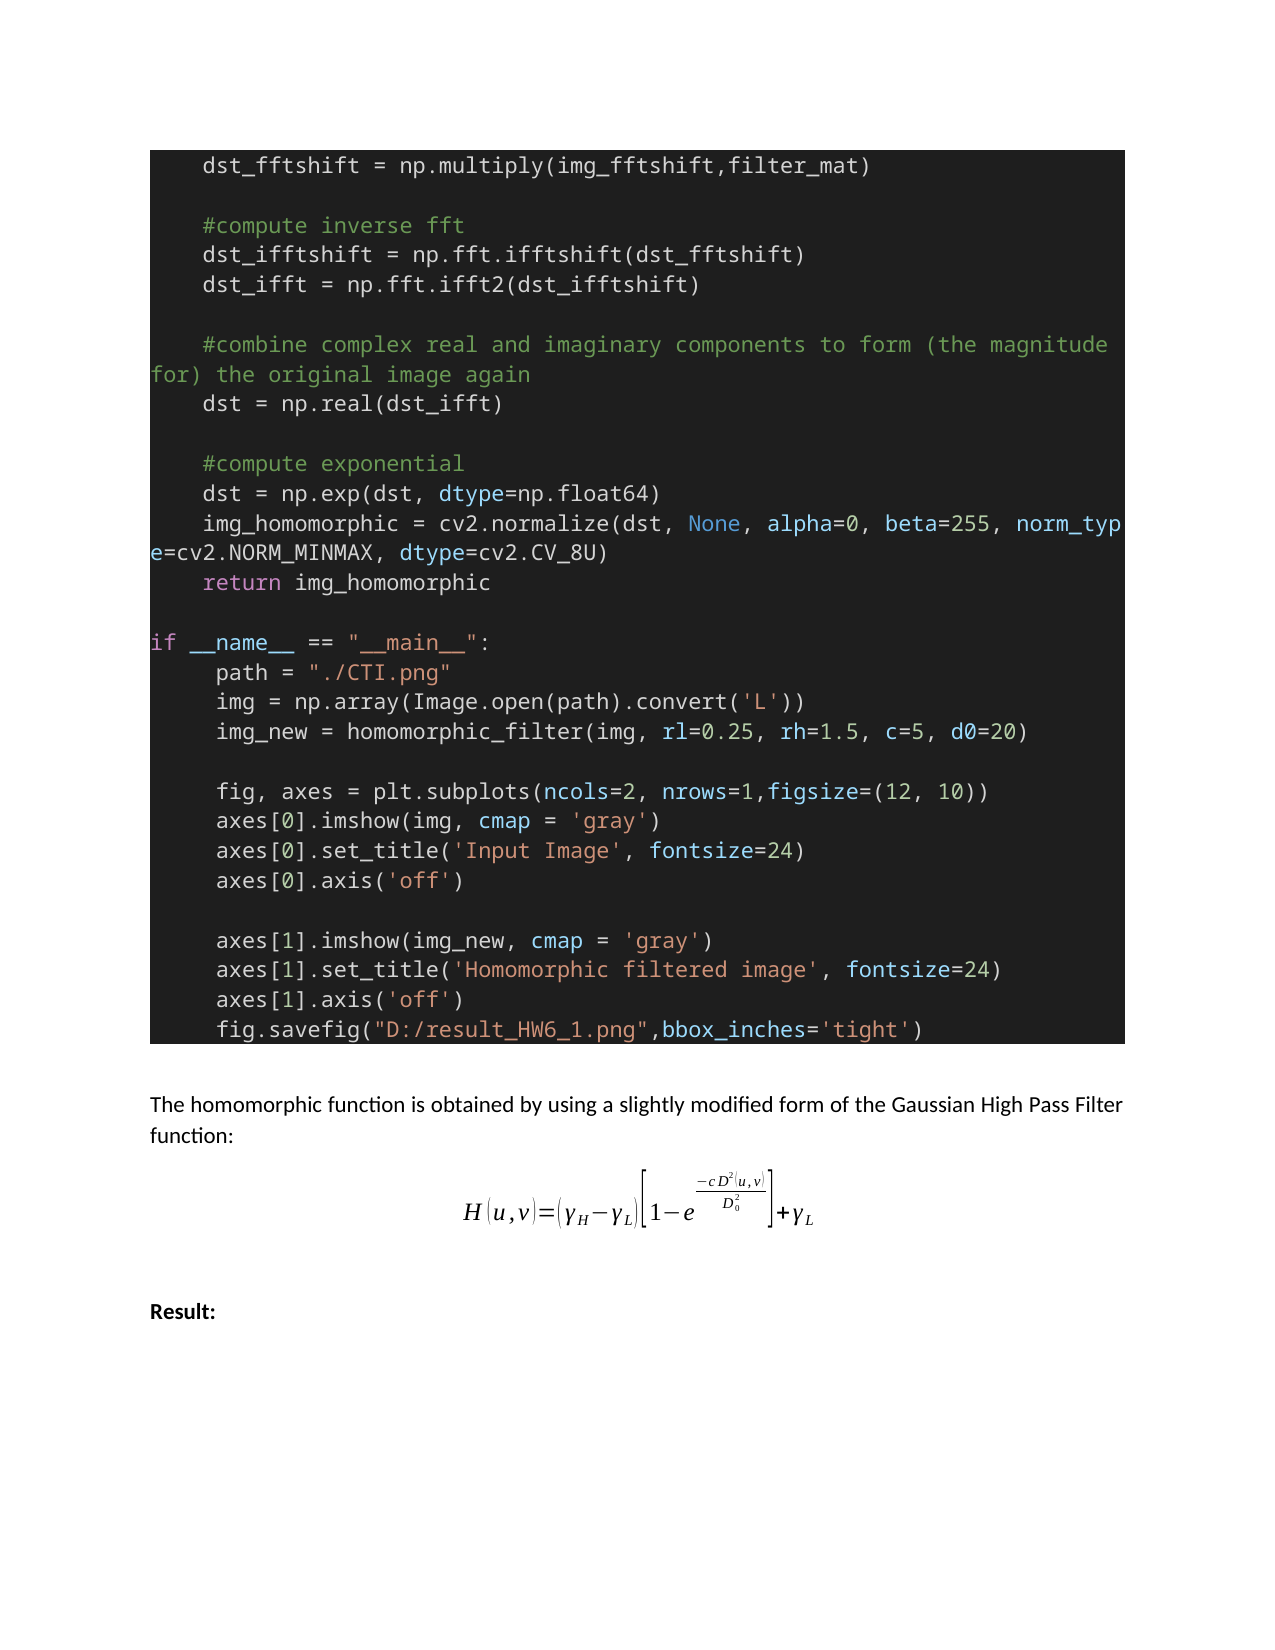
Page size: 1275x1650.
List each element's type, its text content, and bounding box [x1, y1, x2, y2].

text img = np.array(Image.open(path).convert('L')) [150, 686, 1125, 716]
text #combine complex real and imaginary components to form (the magnitude for) the original image again [150, 329, 1125, 388]
text #compute exponential [150, 448, 1125, 478]
text img_new = homomorphic_filter(img, rl=0.25, rh=1.5, c=5, d0=20) [150, 716, 1125, 746]
text img_homomorphic = cv2.normalize(dst, None, alpha=0, beta=255, norm_type=cv2.NORM_MINMAX, dtype=cv2.CV_8U) [150, 507, 1125, 567]
text if __name__ == "__main__": [150, 627, 1125, 656]
text axes[0].imshow(img, cmap = 'gray') [150, 805, 1125, 835]
text path = "./CTI.png" [150, 656, 1125, 686]
text dst_ifft = np.fft.ifft2(dst_ifftshift) [150, 269, 1125, 299]
text axes[1].set_title('Homomorphic filtered image', fontsize=24) [150, 954, 1125, 984]
text #compute inverse fft [150, 209, 1125, 239]
text The homomorphic function is obtained by using a slightly modified form of the Gaussian High Pass Filter function: [150, 1091, 1125, 1149]
text return img_homomorphic [150, 567, 1125, 597]
text dst = np.real(dst_ifft) [150, 388, 1125, 418]
text fig, axes = plt.subplots(ncols=2, nrows=1,figsize=(12, 10)) [150, 776, 1125, 805]
text Result: [150, 1297, 1125, 1325]
text dst = np.exp(dst, dtype=np.float64) [150, 478, 1125, 507]
text axes[0].set_title('Input Image', fontsize=24) [150, 835, 1125, 865]
text dst_ifftshift = np.fft.ifftshift(dst_fftshift) [150, 239, 1125, 269]
text axes[1].imshow(img_new, cmap = 'gray') [150, 924, 1125, 954]
text axes[1].axis('off') [150, 984, 1125, 1014]
text axes[0].axis('off') [150, 865, 1125, 895]
text fig.savefig("D:/result_HW6_1.png",bbox_inches='tight') [150, 1014, 1125, 1044]
text dst_fftshift = np.multiply(img_fftshift,filter_mat) [150, 150, 1125, 180]
